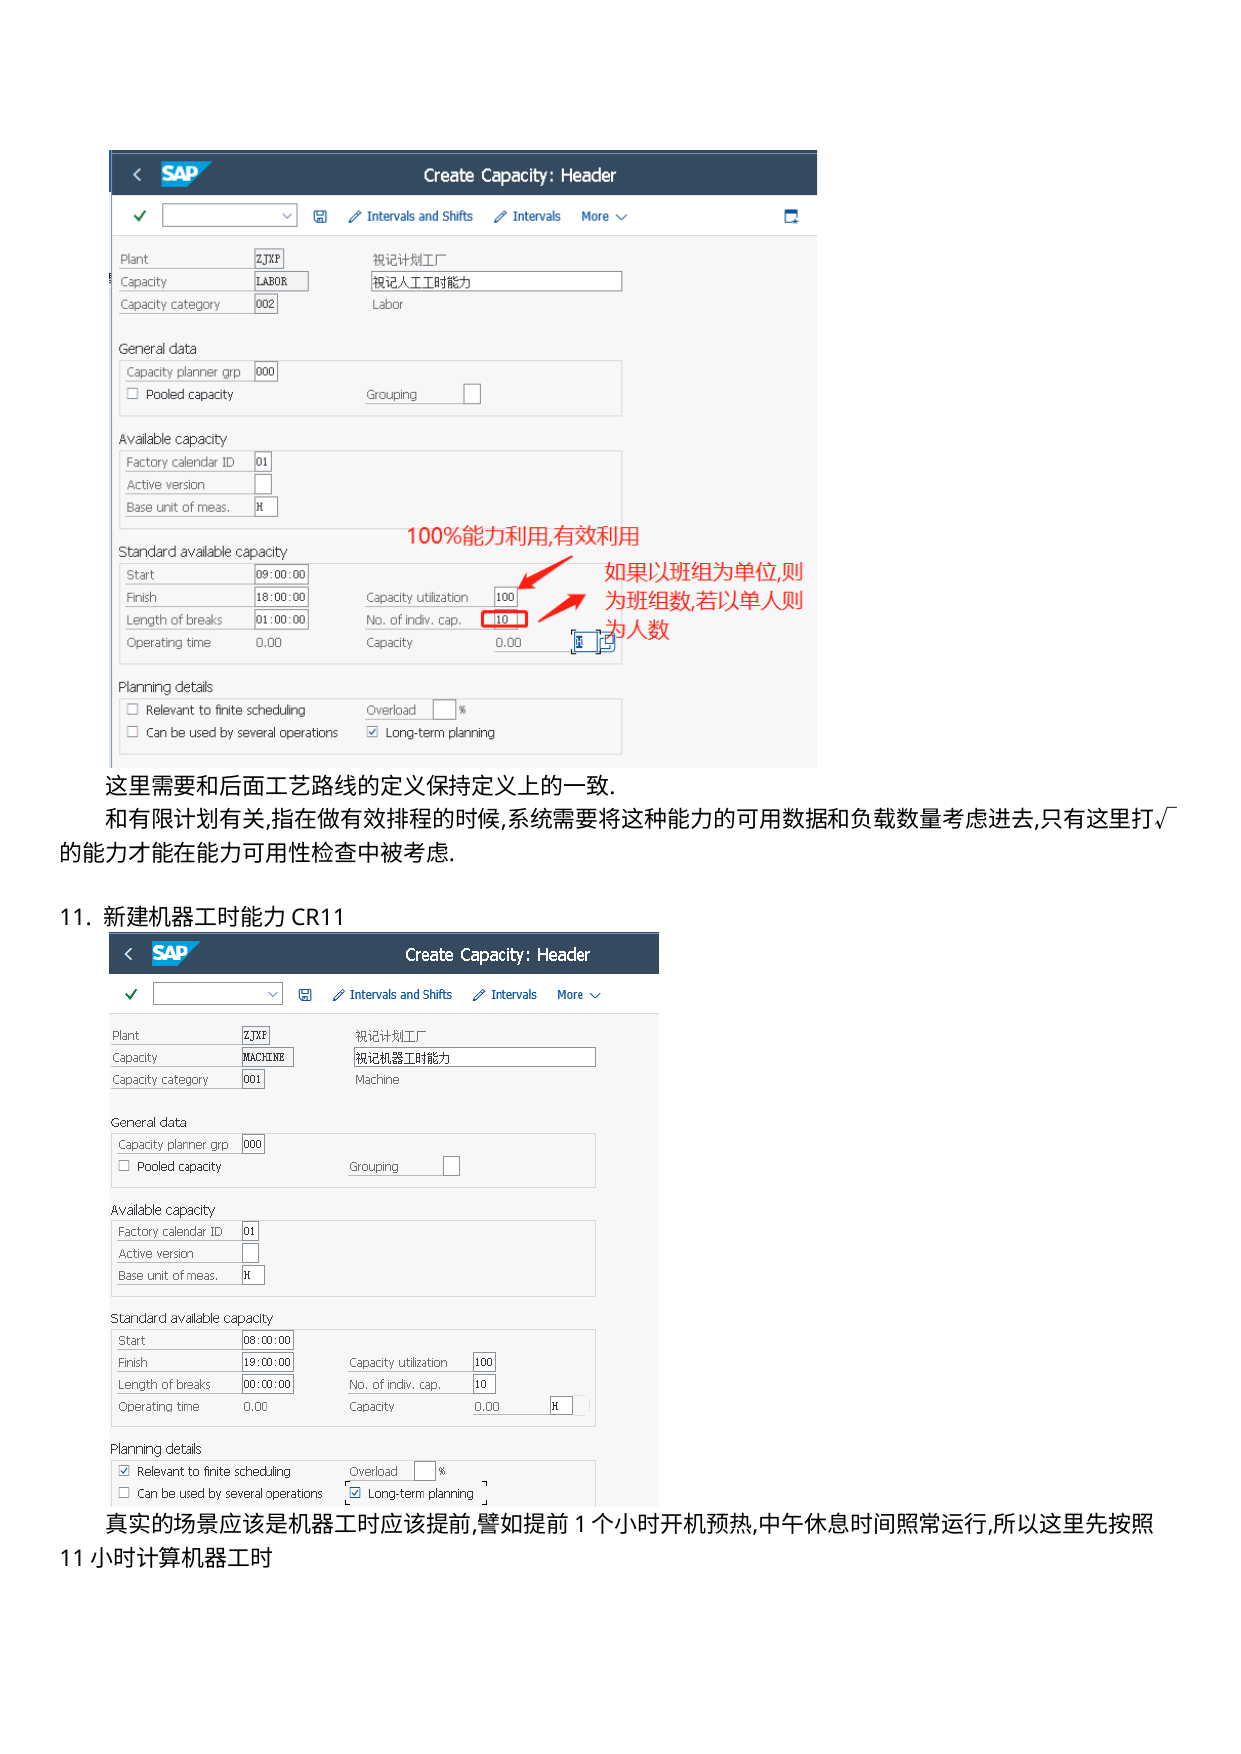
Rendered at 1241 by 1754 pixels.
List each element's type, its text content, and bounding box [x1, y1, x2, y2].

list 和有限计划有关,指在做有效排程的时候,系统需要将这种能力的可用数据和负载数量考虑进去,只有这里打√的能力才能在能力可用性检查中被考虑. [59, 801, 1181, 868]
picture [109, 150, 818, 768]
list 真实的场景应该是机器工时应该提前,譬如提前1个小时开机预热,中午休息时间照常运行,所以这里先按照11小时计算机器工时 [59, 1506, 1181, 1573]
list 新建机器工时能力CR11 [59, 899, 1181, 933]
list 这里需要和后面工艺路线的定义保持定义上的一致. [59, 768, 1181, 801]
picture [109, 932, 659, 1507]
